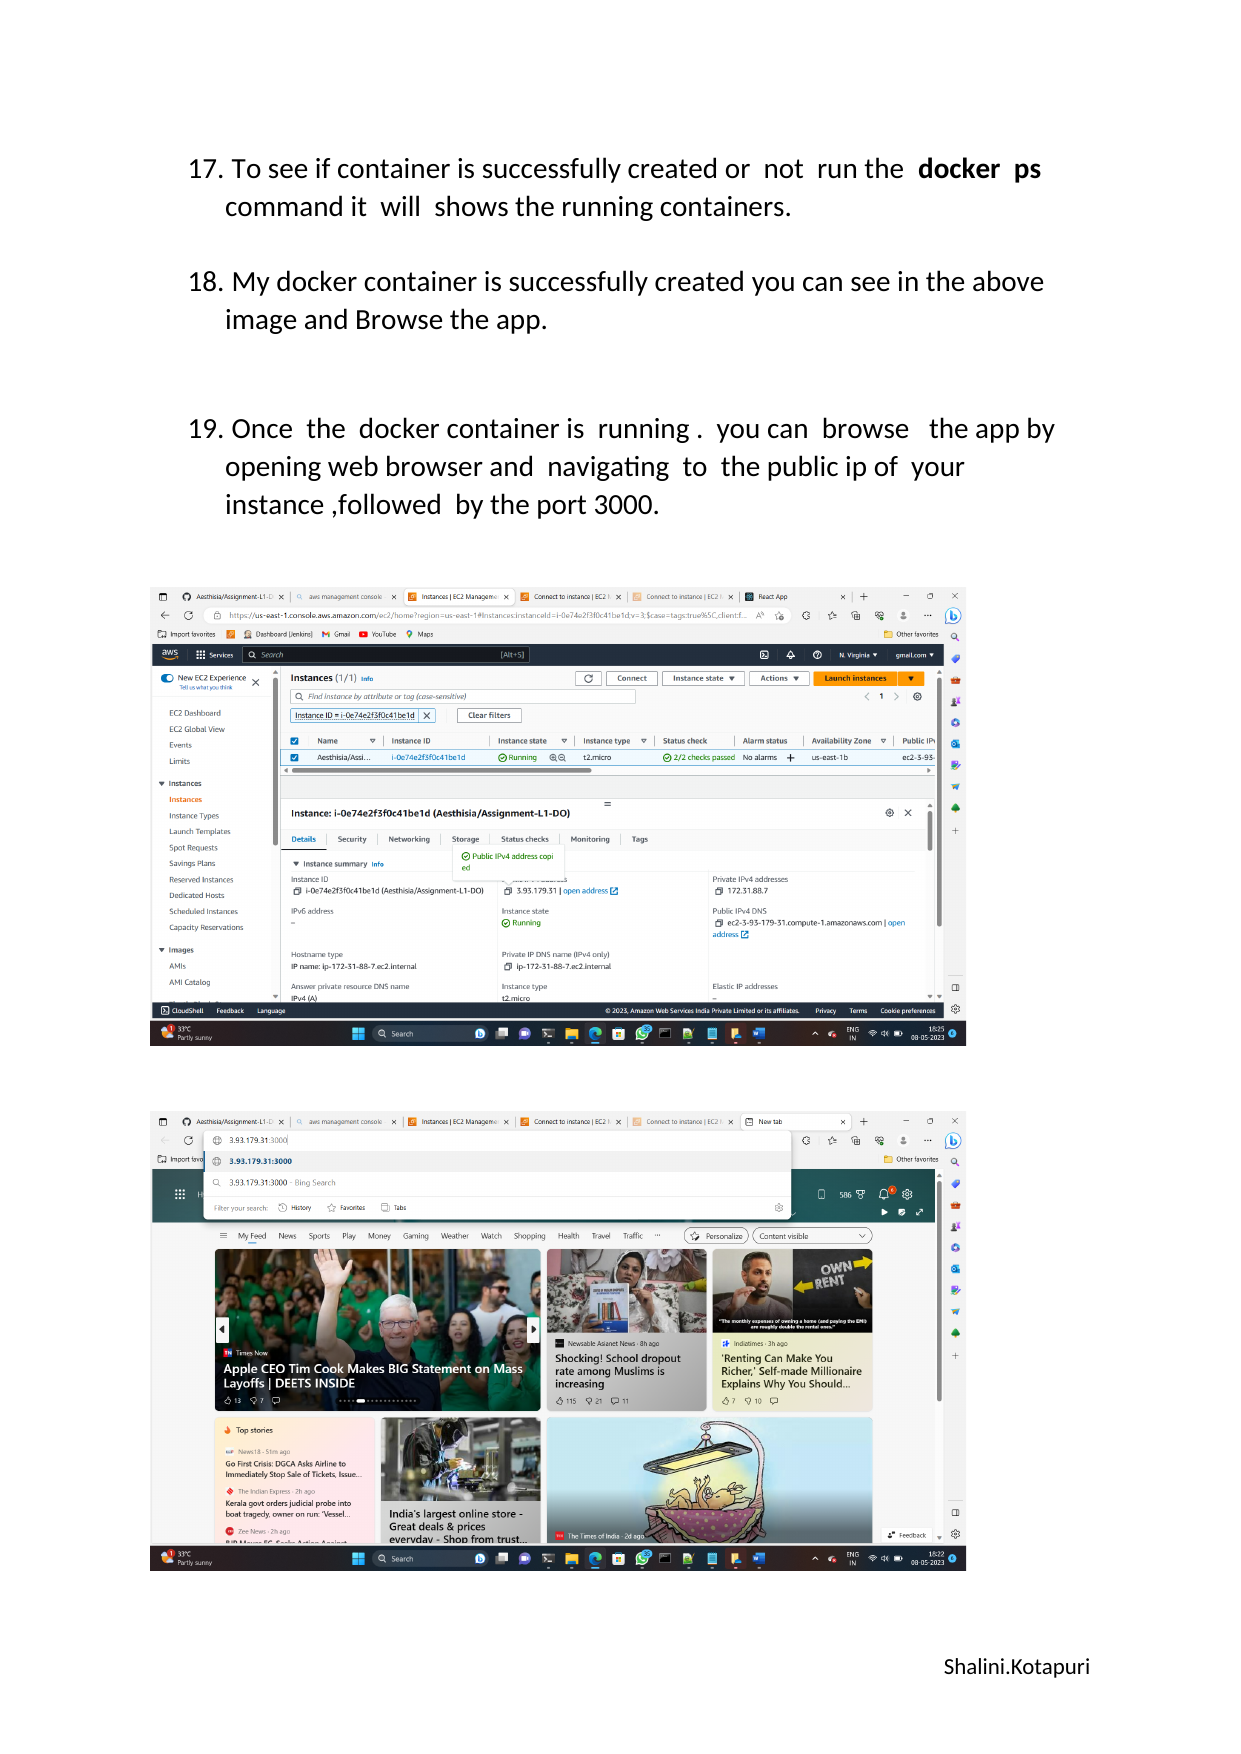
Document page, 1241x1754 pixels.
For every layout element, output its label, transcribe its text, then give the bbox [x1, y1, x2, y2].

list My docker container is successfully created you can see in the above image and Browse the app. [187, 263, 1090, 336]
picture [150, 587, 967, 1046]
picture [150, 1111, 967, 1571]
list To see if container is successfully created or not run the docker ps command it will shows the running containers. [187, 150, 1090, 223]
list Once the docker container is running . you can browse the app by opening web browser and navigating to the public ip of your instance ,followed by the port 3000. [187, 410, 1090, 521]
